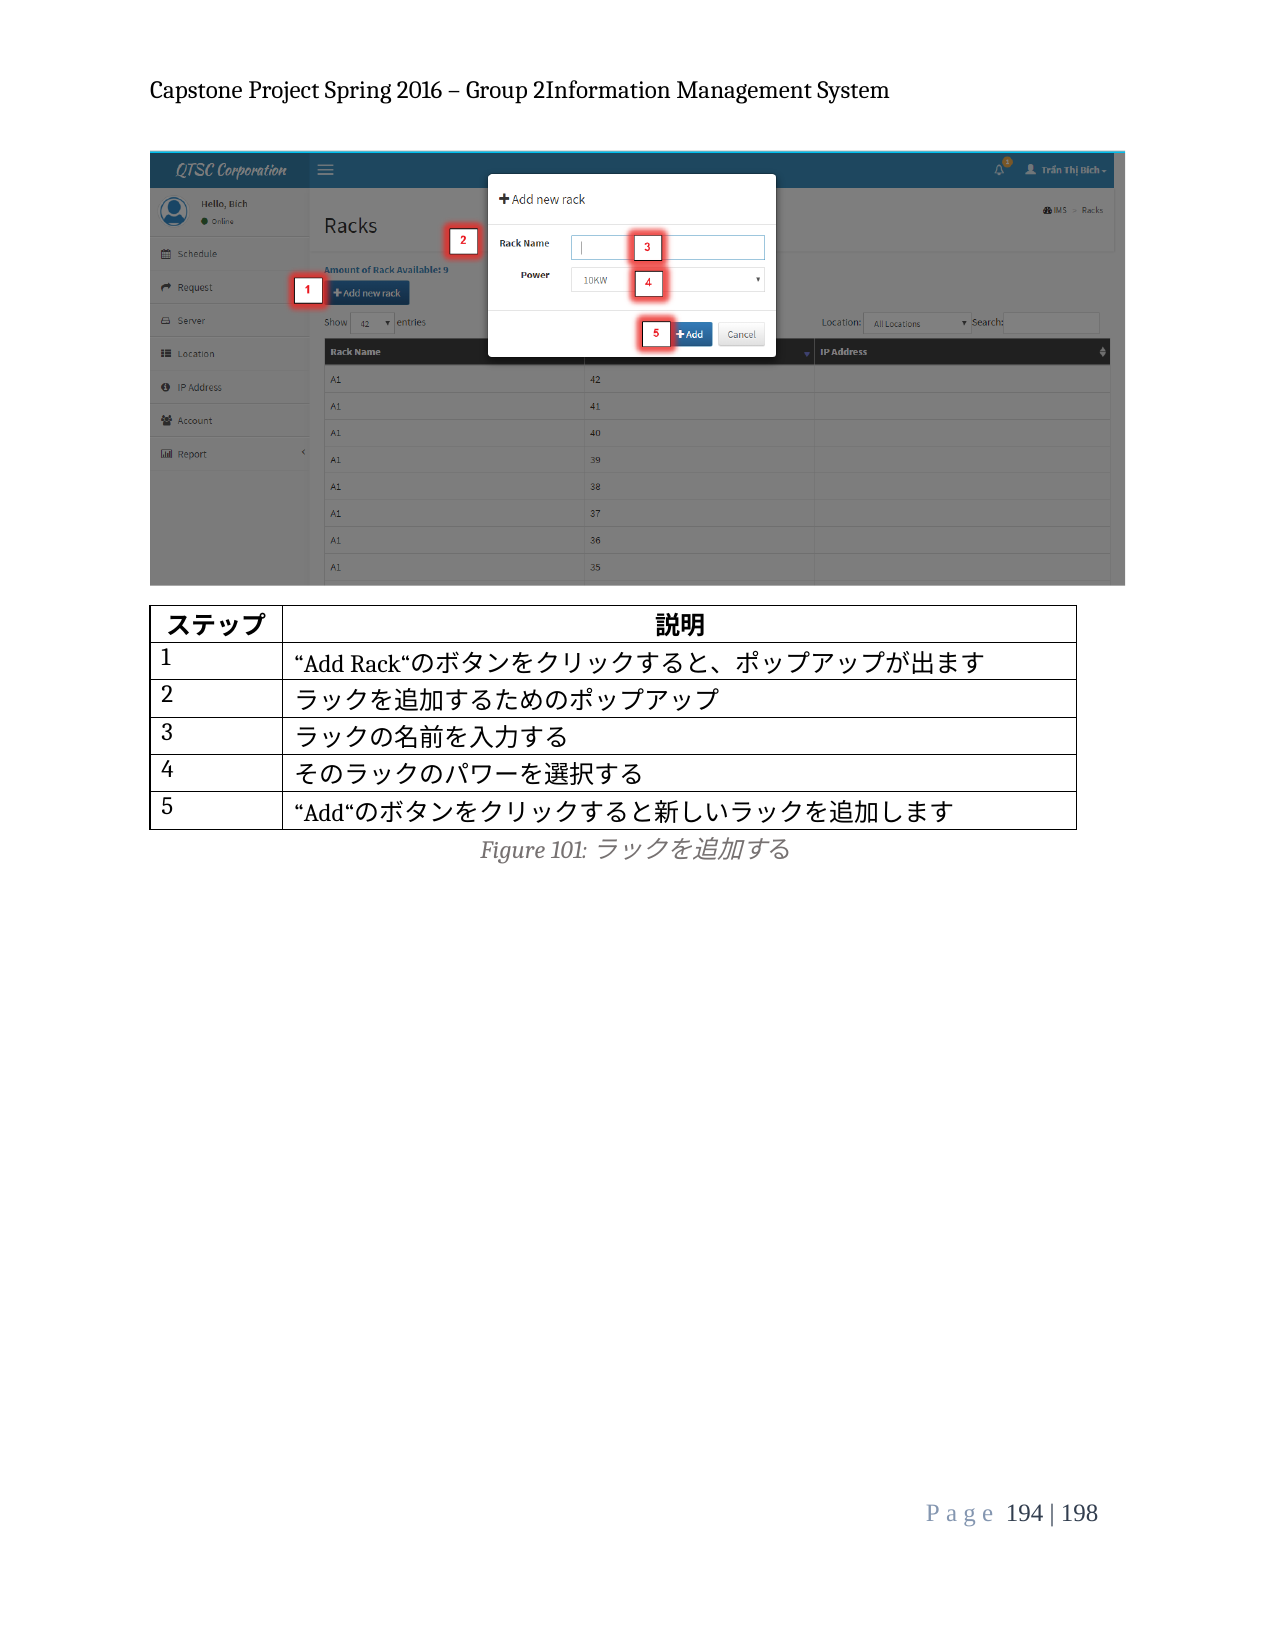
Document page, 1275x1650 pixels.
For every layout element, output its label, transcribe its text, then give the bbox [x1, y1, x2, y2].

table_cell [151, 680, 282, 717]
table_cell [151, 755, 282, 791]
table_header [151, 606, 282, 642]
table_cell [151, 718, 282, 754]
picture [150, 154, 1125, 586]
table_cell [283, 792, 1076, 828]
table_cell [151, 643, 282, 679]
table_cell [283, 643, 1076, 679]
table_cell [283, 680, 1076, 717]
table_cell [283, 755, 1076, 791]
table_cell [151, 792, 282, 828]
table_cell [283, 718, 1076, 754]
text Figure 101: ラックを追加する [150, 829, 1125, 866]
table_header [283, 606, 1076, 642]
